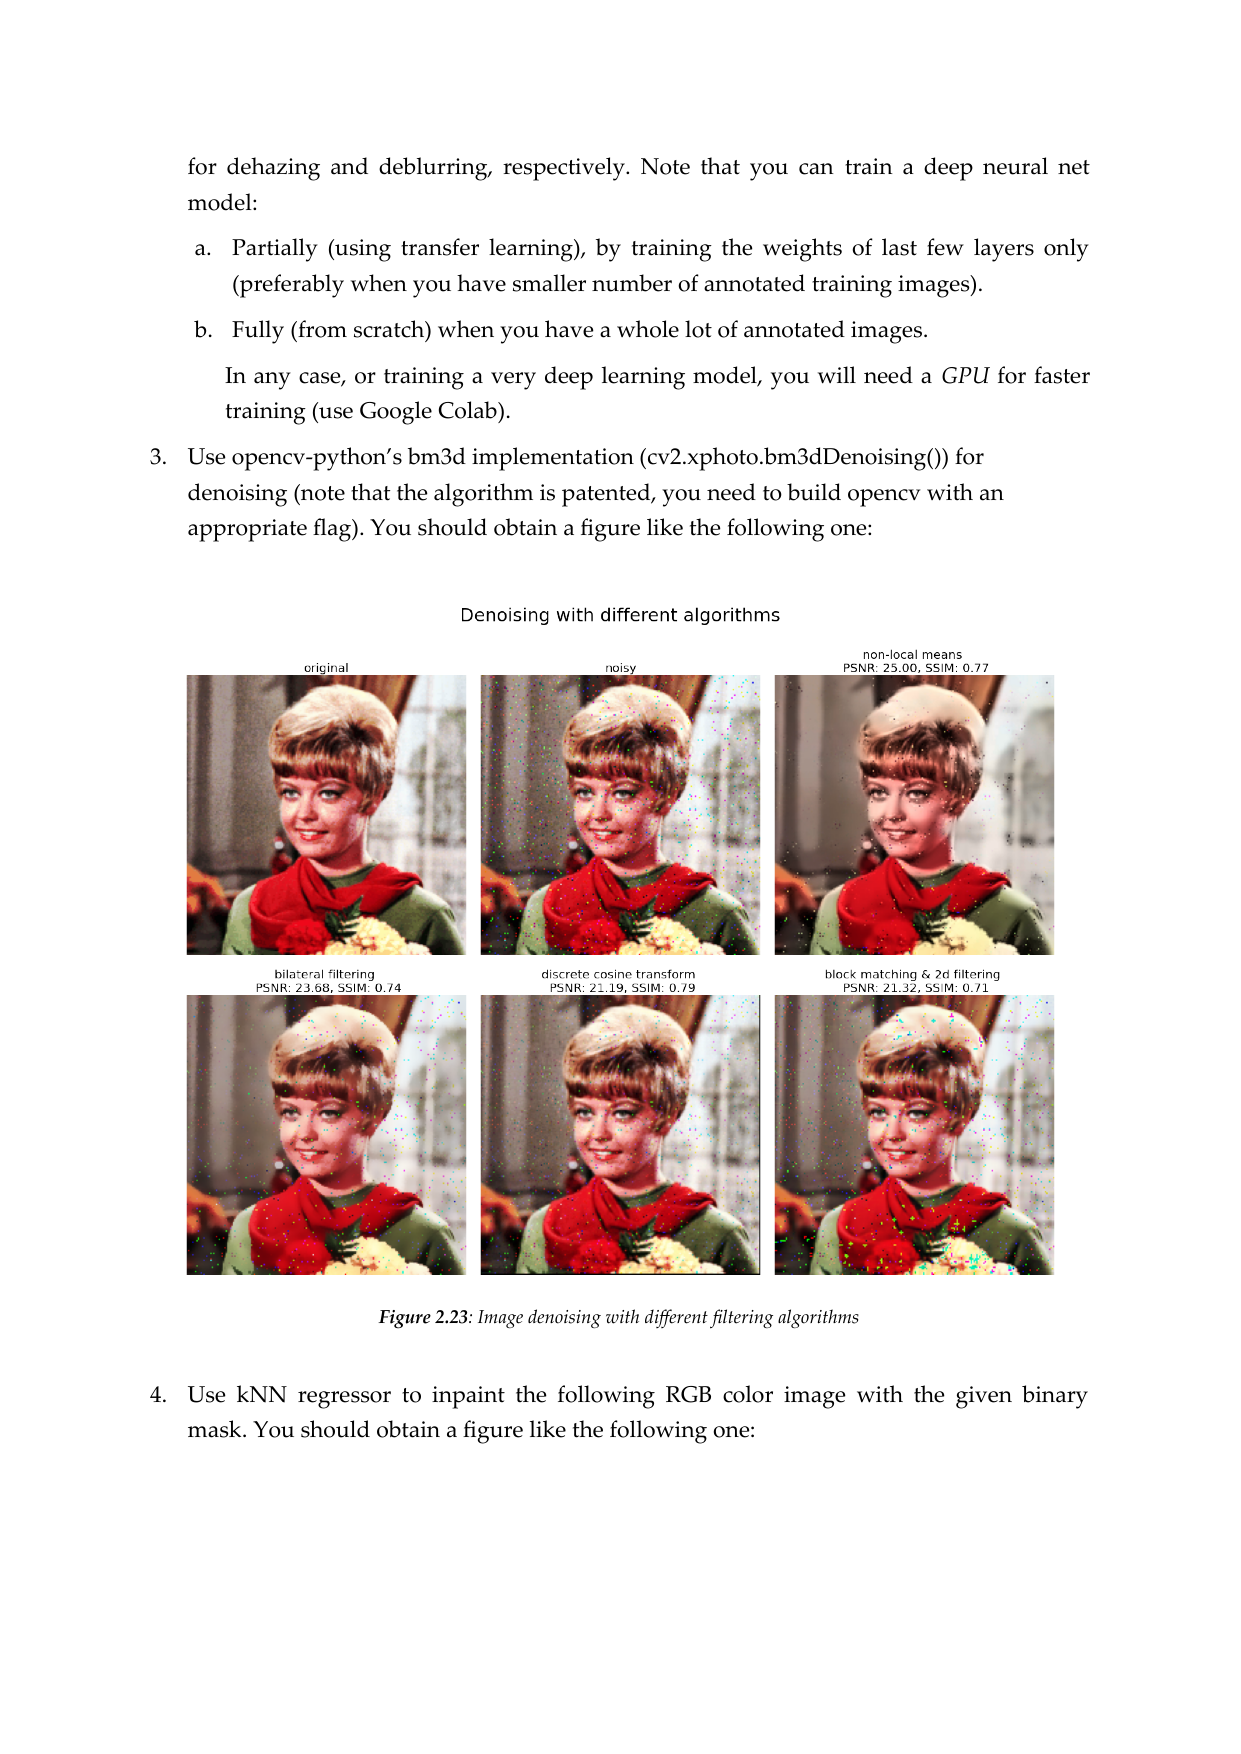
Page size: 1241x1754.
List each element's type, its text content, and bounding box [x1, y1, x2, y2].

list Fully (from scratch) when you have a whole lot of annotated images. [194, 313, 1090, 344]
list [150, 150, 1090, 216]
list Use opencv-python’s bm3d implementation (cv2.xphoto.bm3dDenoising()) for denoising (note that the algorithm is patented, you need to build opencv with an appropriate flag). You should obtain a figure like the following one: [150, 440, 1090, 542]
list Use kNN regressor to inpaint the following RGB color image with the given binary mask. You should obtain a figure like the following one: [150, 1378, 1090, 1444]
picture [182, 603, 1058, 1279]
text In any case, or training a very deep learning model, you will need a GPU for faster training (use Google Colab). [225, 359, 1090, 425]
list Partially (using transfer learning), by training the weights of last few layers only (preferably when you have smaller number of annotated training images). [194, 231, 1090, 298]
text Figure 2.23: Image denoising with different filtering algorithms [150, 1303, 1090, 1328]
